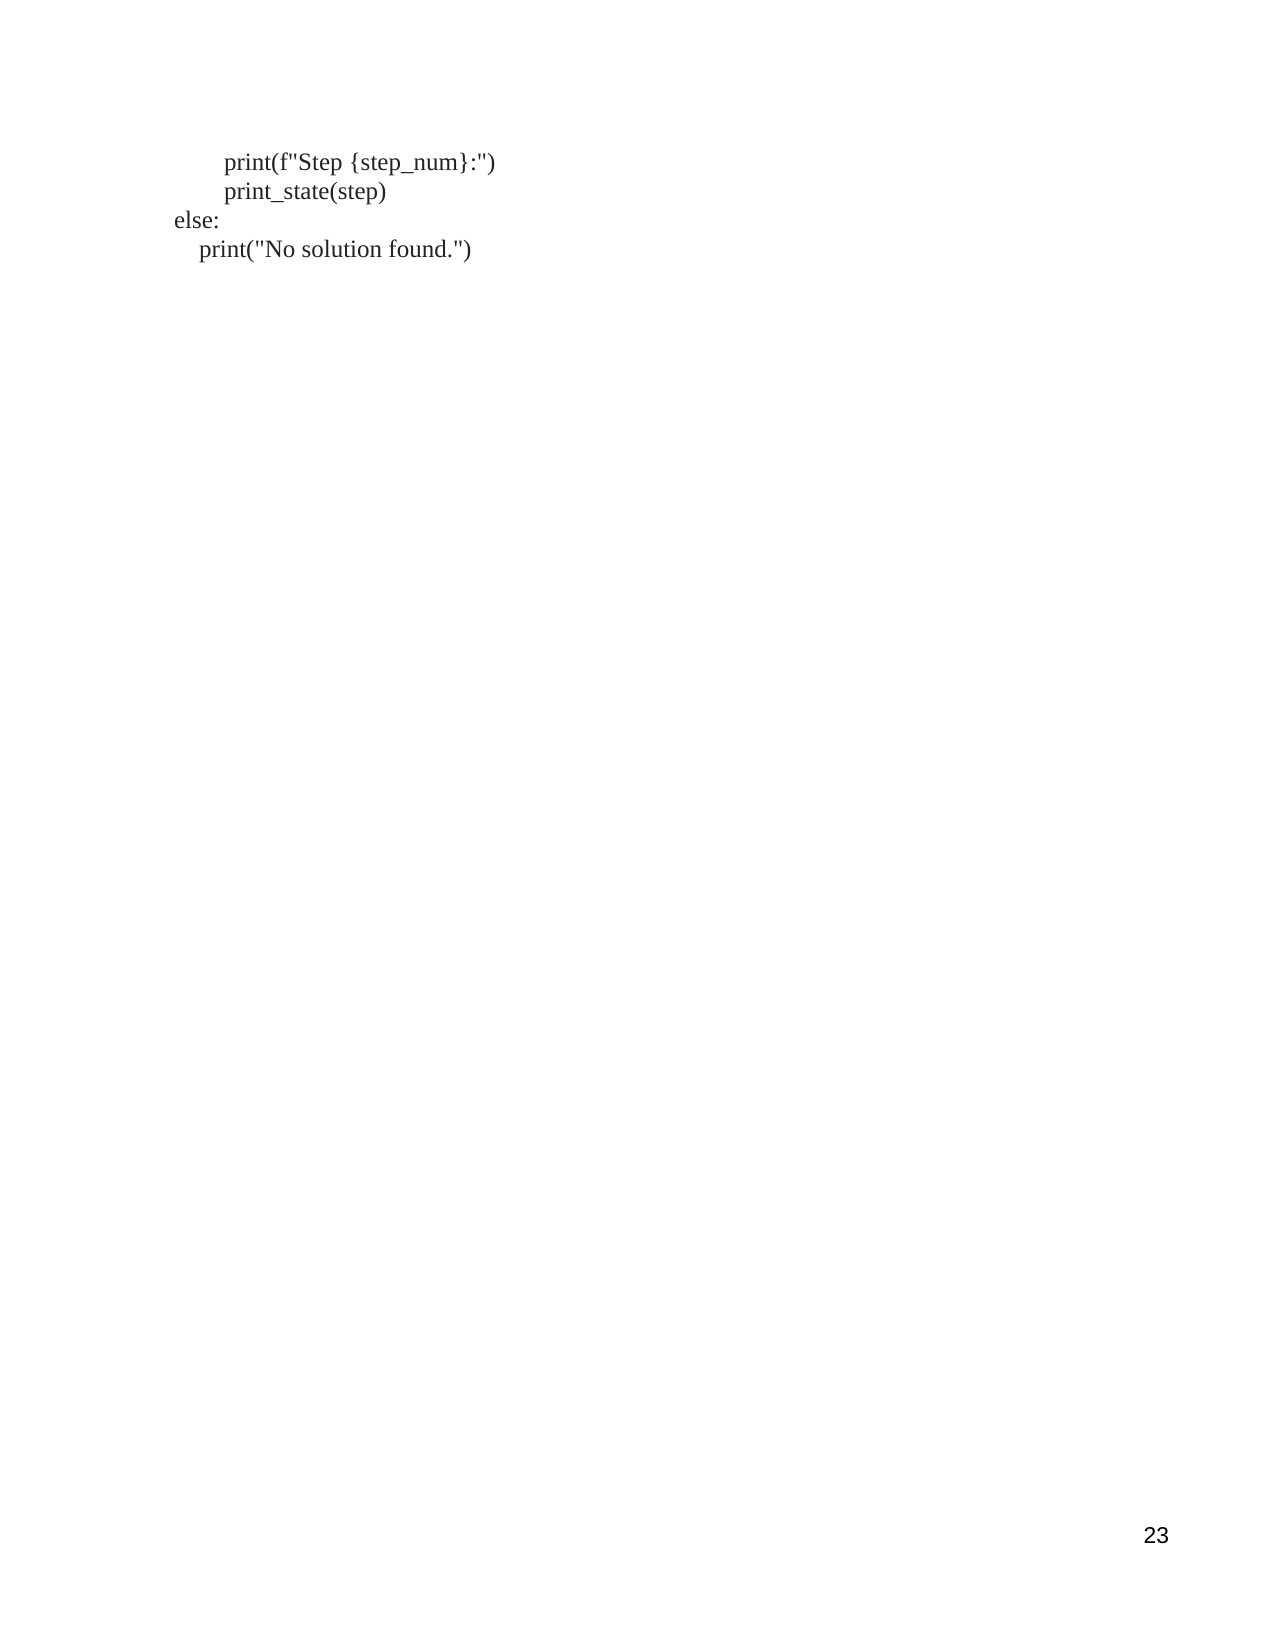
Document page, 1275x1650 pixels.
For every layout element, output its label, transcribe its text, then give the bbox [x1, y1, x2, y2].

text print("No solution found.") [149, 234, 1169, 262]
text print(f"Step {step_num}:") [149, 147, 1169, 176]
text else: [149, 205, 1169, 234]
text print_state(step) [149, 176, 1169, 205]
